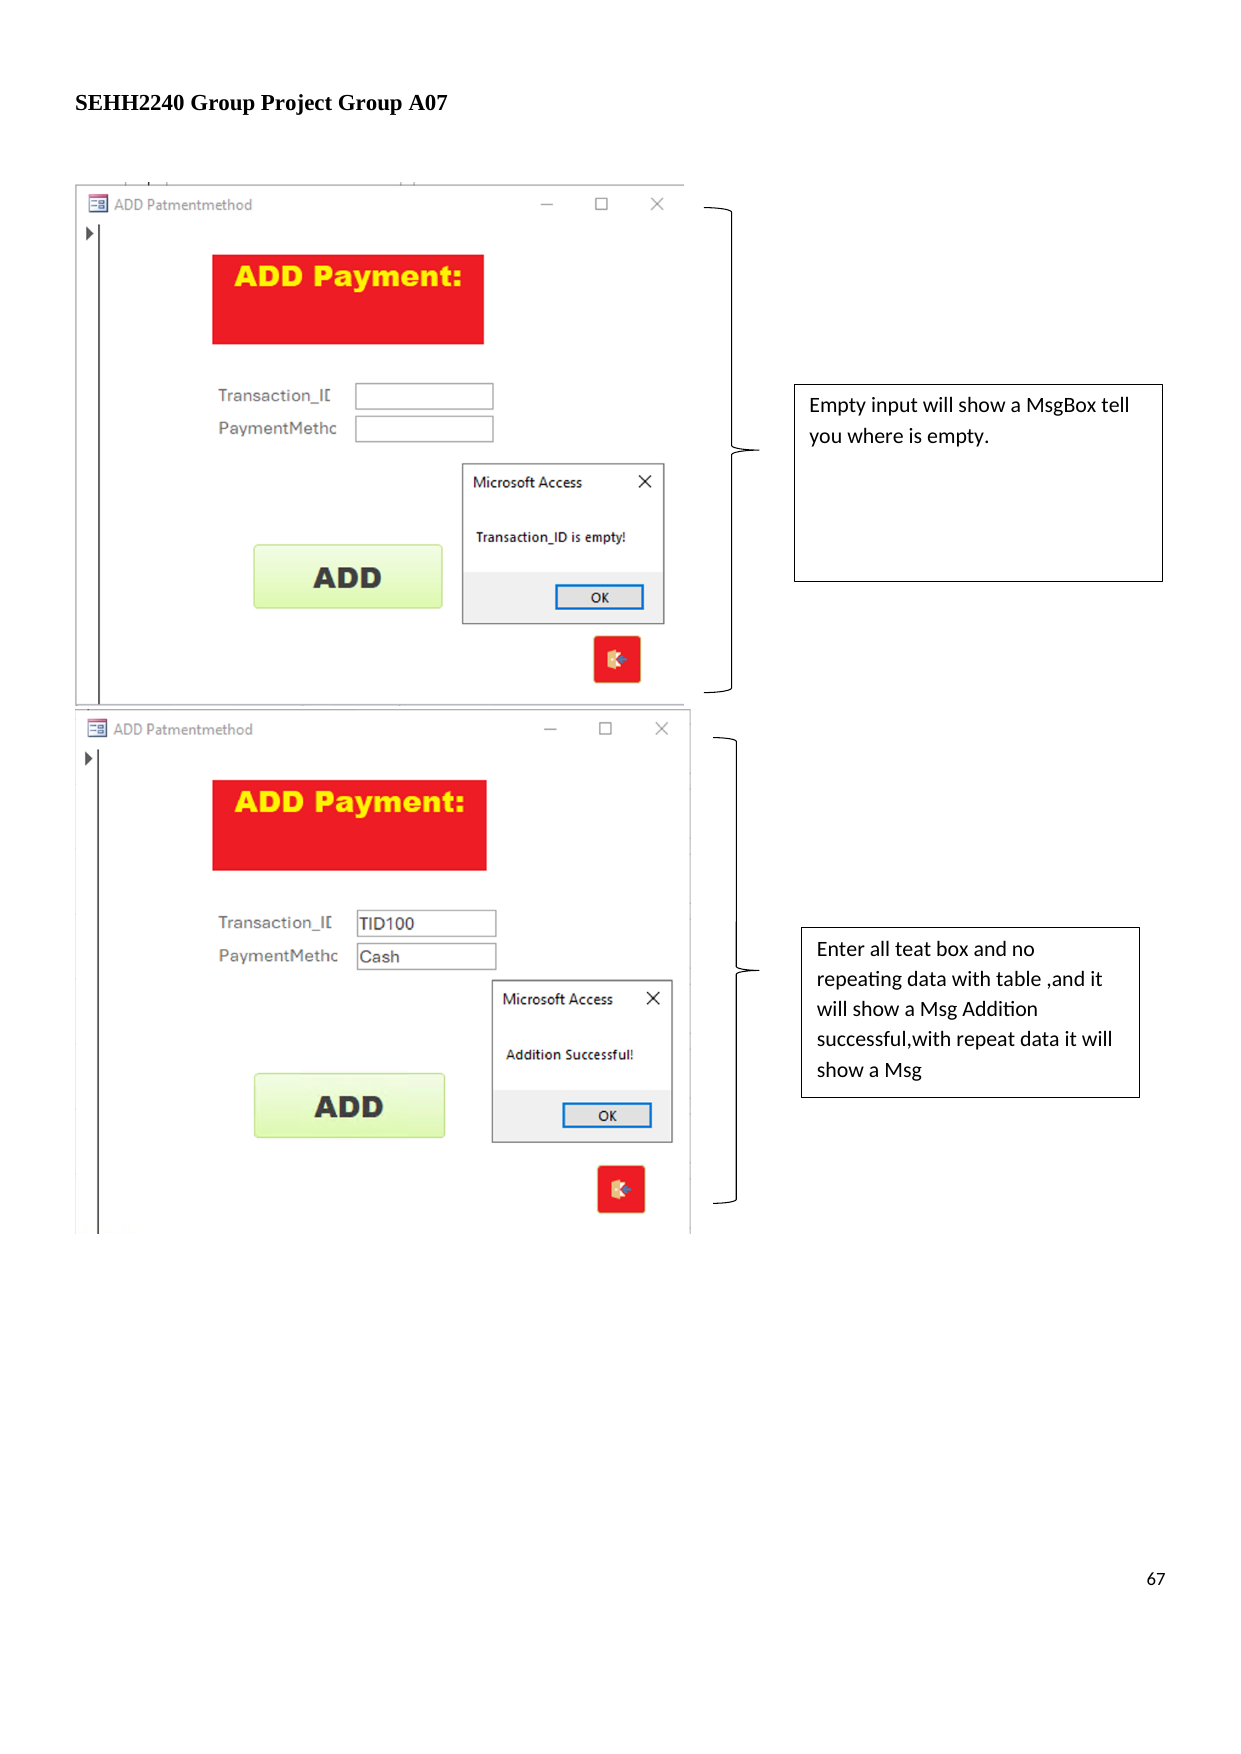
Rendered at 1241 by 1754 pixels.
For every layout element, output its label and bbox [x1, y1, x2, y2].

picture [75, 709, 691, 1234]
picture [75, 182, 684, 706]
